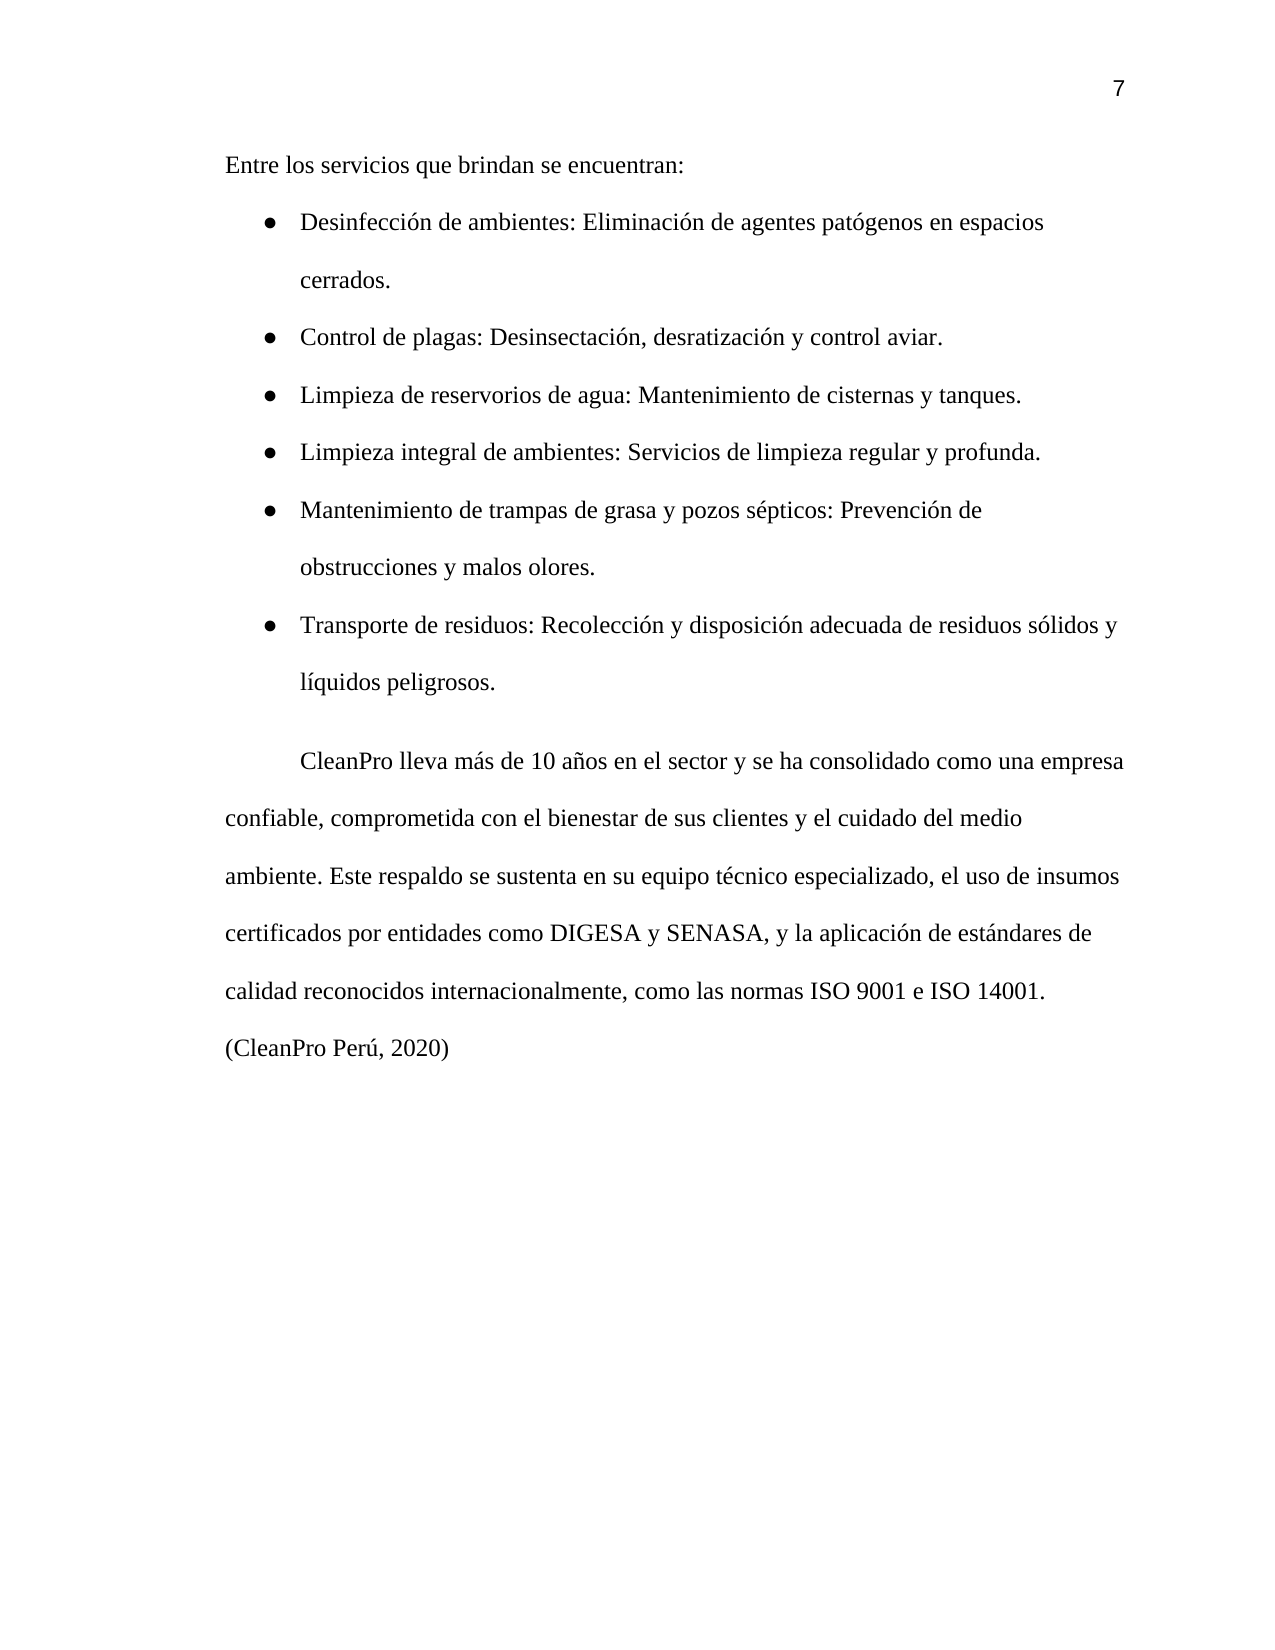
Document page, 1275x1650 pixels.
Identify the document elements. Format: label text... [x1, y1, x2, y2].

list Desinfección de ambientes: Eliminación de agentes patógenos en espacios cerrados. [262, 207, 1125, 294]
list Transporte de residuos: Recolección y disposición adecuada de residuos sólidos y líquidos peligrosos. [262, 610, 1125, 696]
list Limpieza integral de ambientes: Servicios de limpieza regular y profunda. [262, 437, 1125, 466]
list Mantenimiento de trampas de grasa y pozos sépticos: Prevención de obstrucciones y malos olores. [262, 495, 1125, 581]
text Entre los servicios que brindan se encuentran: [225, 150, 1125, 179]
list Control de plagas: Desinsectación, desratización y control aviar. [262, 322, 1125, 351]
list Limpieza de reservorios de agua: Mantenimiento de cisternas y tanques. [262, 380, 1125, 409]
text CleanPro lleva más de 10 años en el sector y se ha consolidado como una empresa confiable, comprometida con el bienestar de sus clientes y el cuidado del medio ambiente. Este respaldo se sustenta en su equipo técnico especializado, el uso de insumos certificados por entidades como DIGESA y SENASA, y la aplicación de estándares de calidad reconocidos internacionalmente, como las normas ISO 9001 e ISO 14001. (CleanPro Perú, 2020) [225, 746, 1125, 1062]
